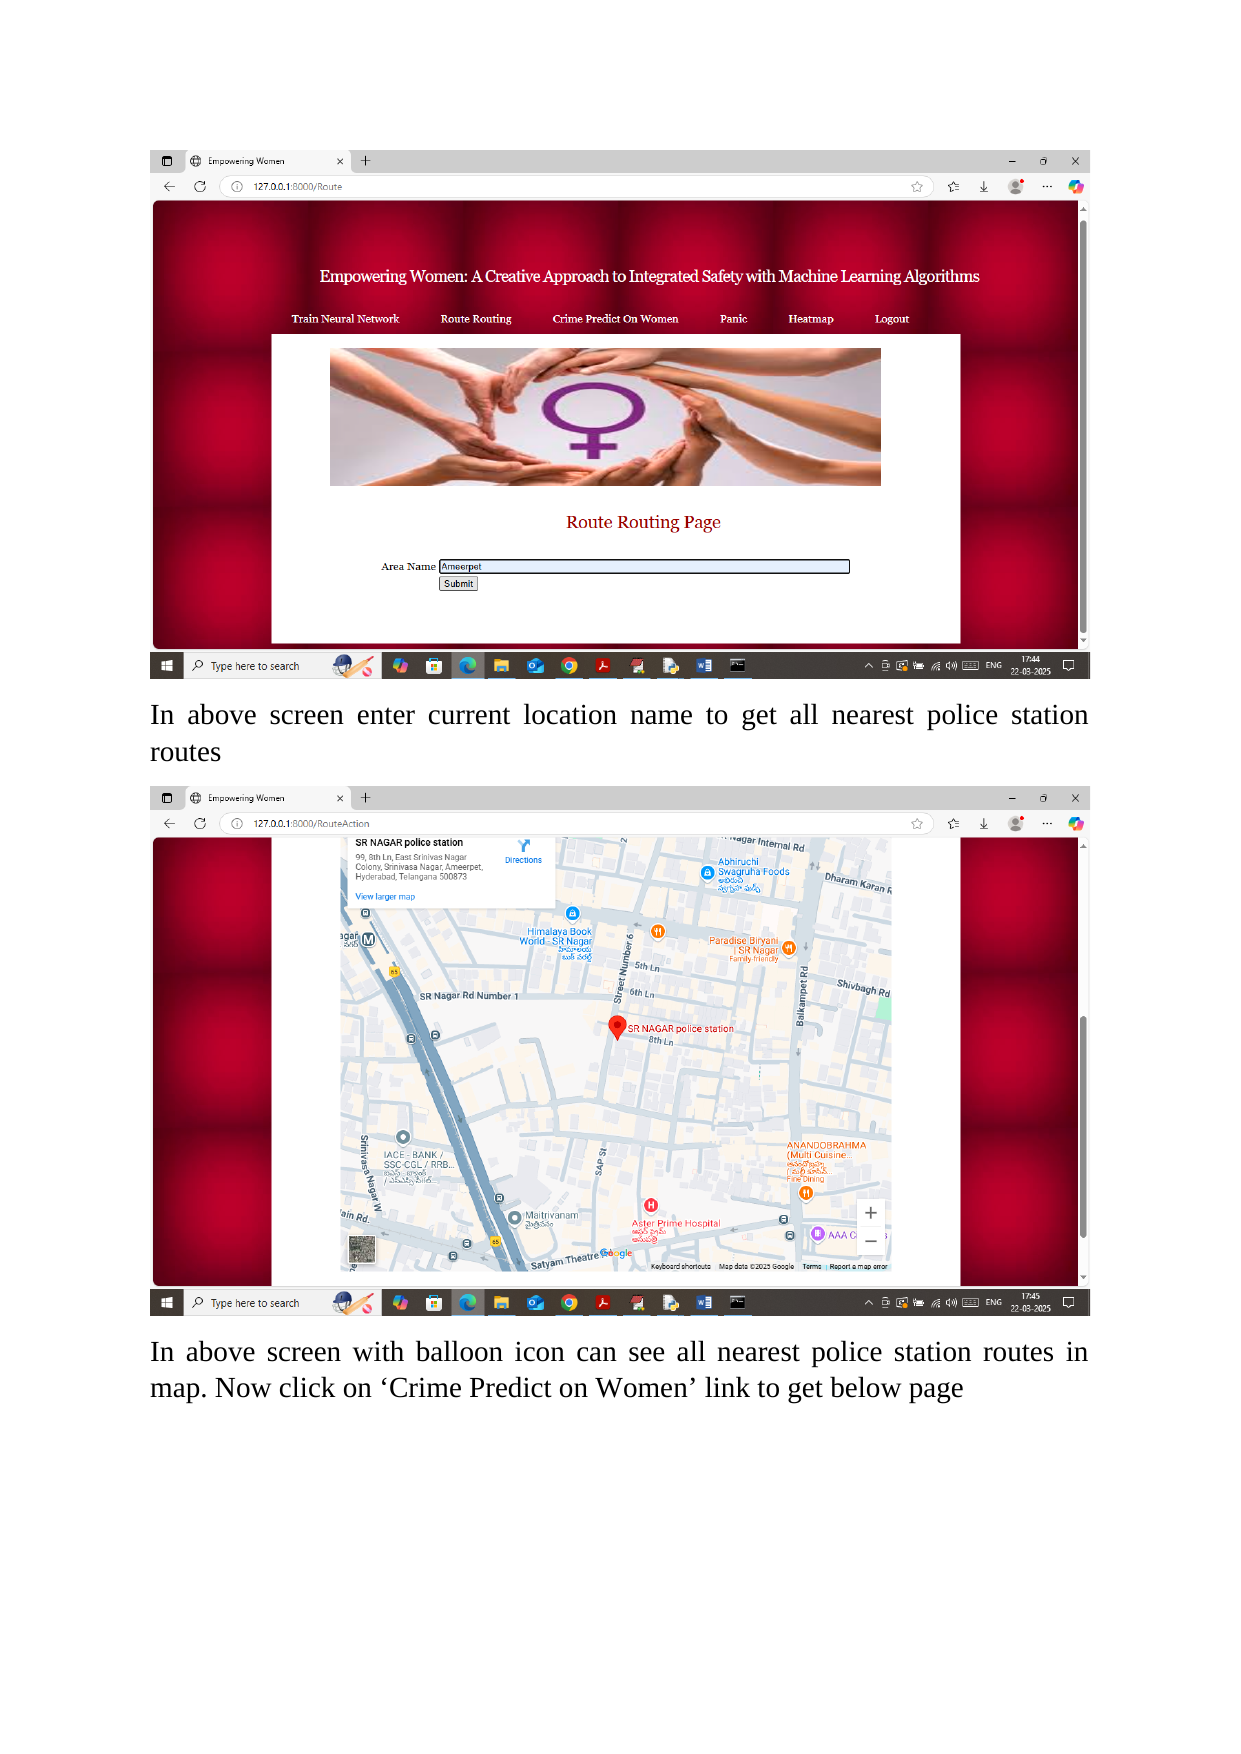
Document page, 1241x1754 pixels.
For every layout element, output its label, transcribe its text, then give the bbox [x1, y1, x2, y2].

text In above screen enter current location name to get all nearest police station routes [150, 697, 1090, 767]
picture [150, 150, 1091, 679]
picture [150, 786, 1091, 1316]
text In above screen with balloon icon can see all nearest police station routes in map. Now click on ‘Crime Predict on Women’ link to get below page [150, 1334, 1090, 1404]
